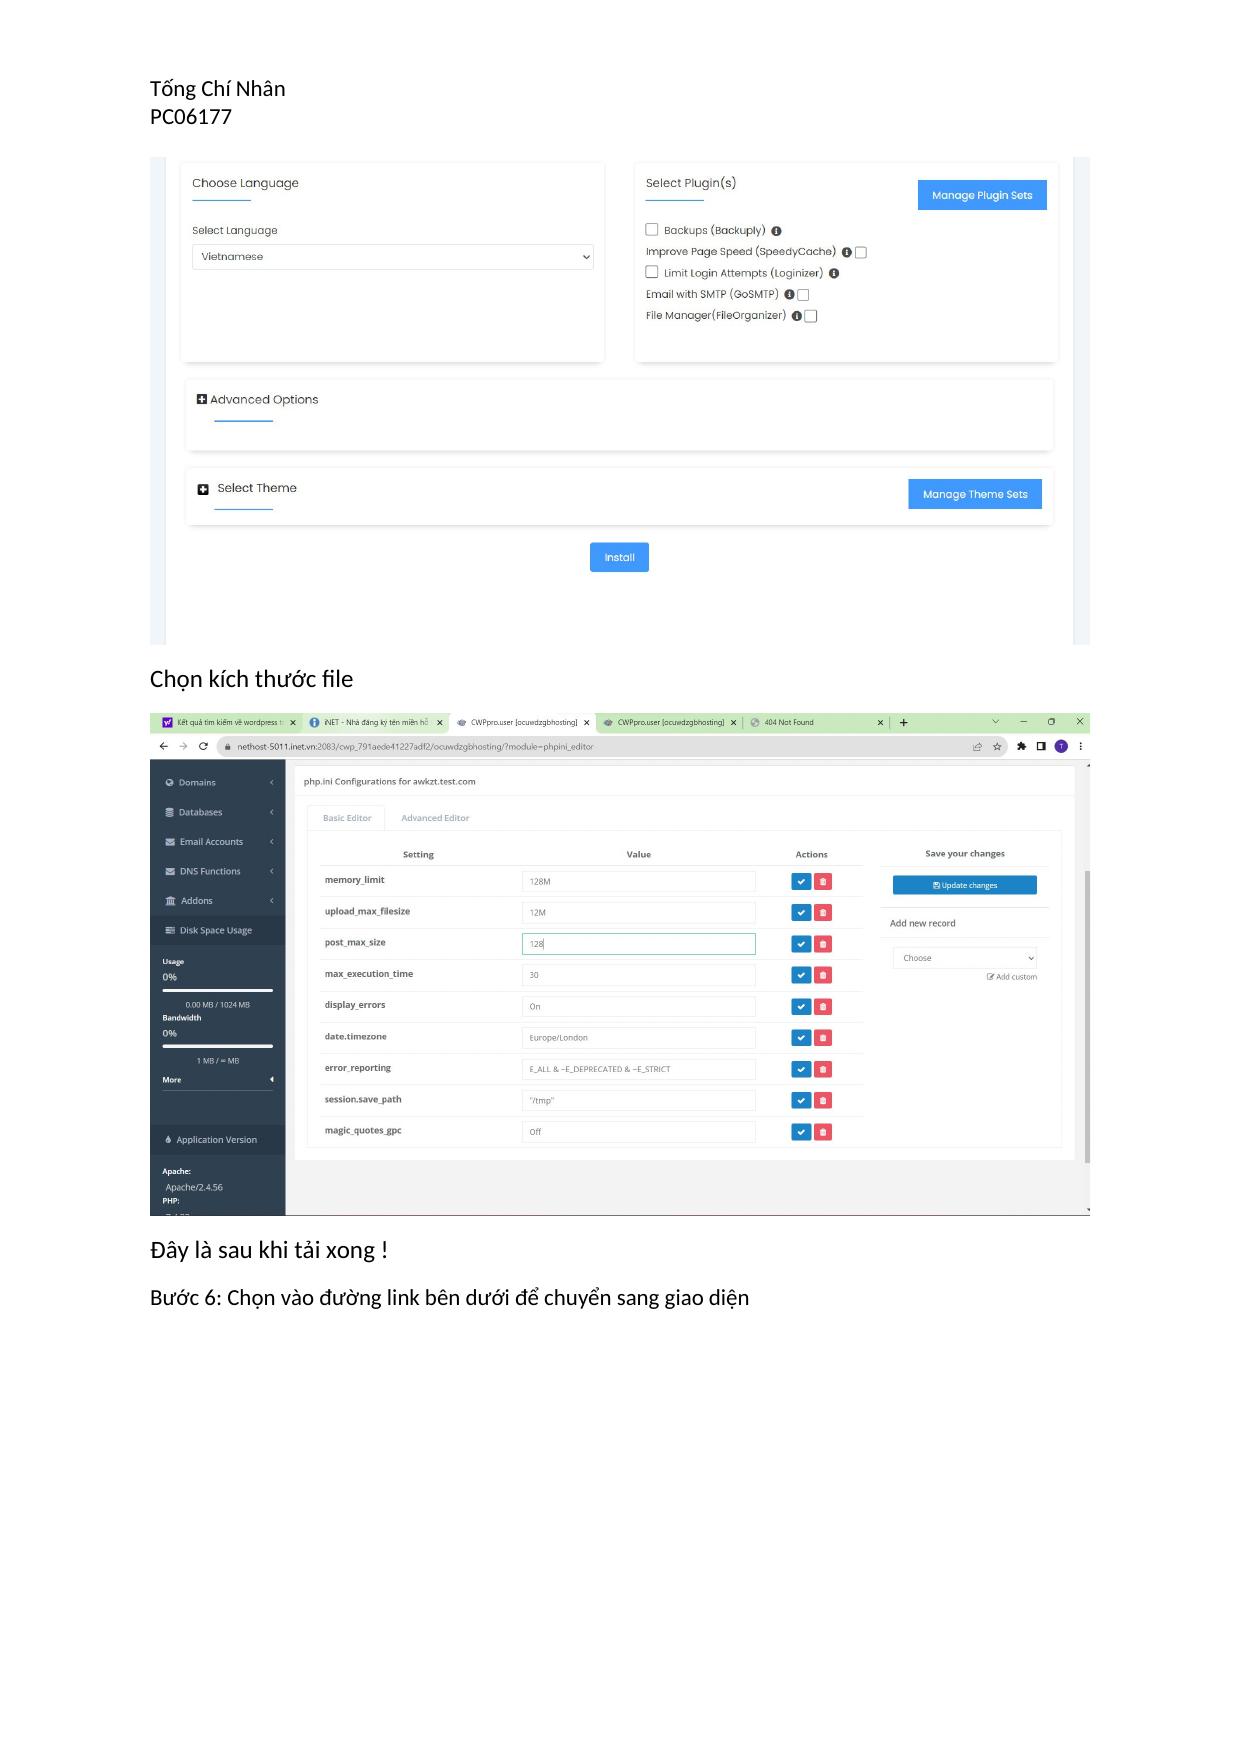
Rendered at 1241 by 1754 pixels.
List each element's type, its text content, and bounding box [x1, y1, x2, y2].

picture [150, 713, 1091, 1216]
text Chọn kích thước file [150, 663, 1090, 694]
picture [150, 157, 1091, 645]
text Đây là sau khi tải xong ! [150, 1234, 1090, 1264]
text Bước 6: Chọn vào đường link bên dưới để chuyển sang giao diện [150, 1283, 1090, 1312]
